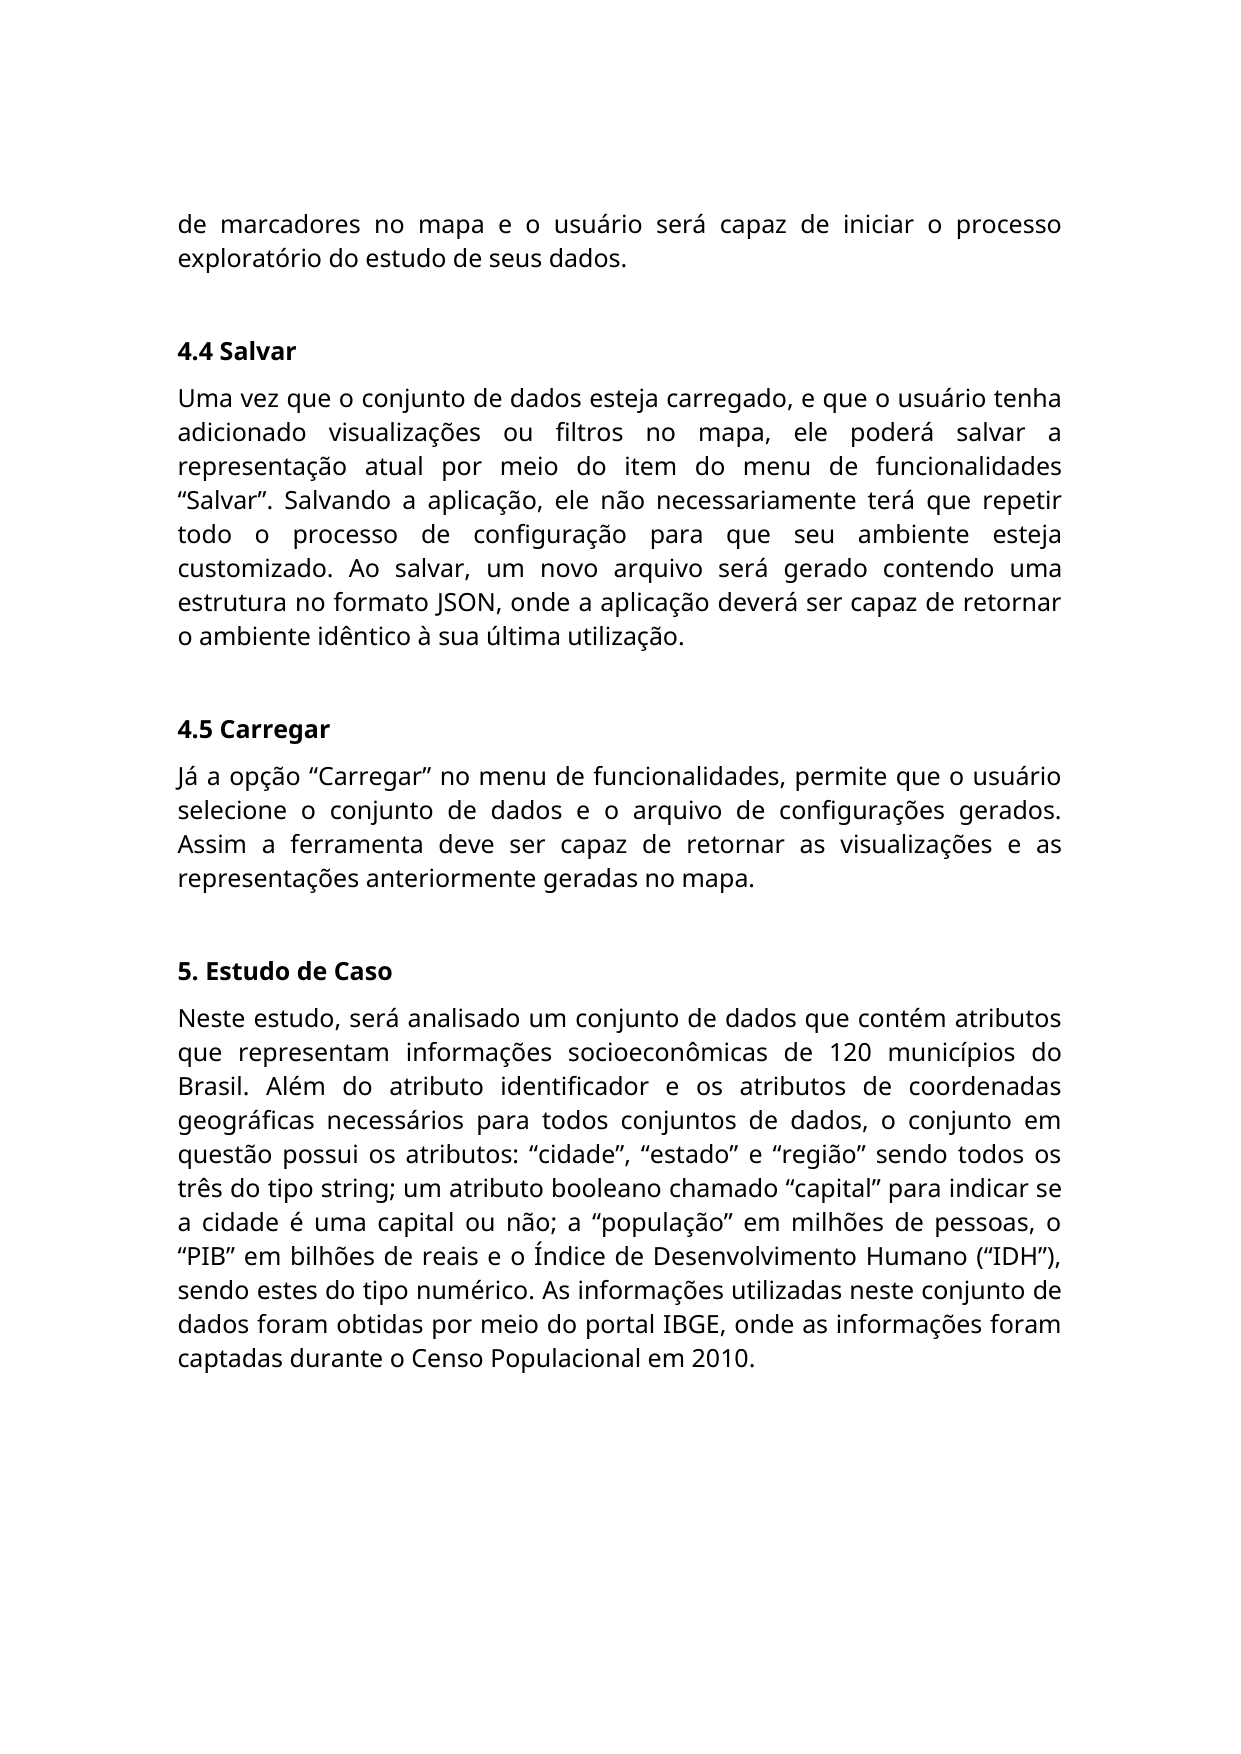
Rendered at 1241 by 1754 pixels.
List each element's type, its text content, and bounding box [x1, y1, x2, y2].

text 4.5 Carregar [177, 712, 1063, 746]
text Uma vez que o conjunto de dados esteja carregado, e que o usuário tenha adicionado visualizações ou filtros no mapa, ele poderá salvar a representação atual por meio do item do menu de funcionalidades “Salvar”. Salvando a aplicação, ele não necessariamente terá que repetir todo o processo de configuração para que seu ambiente esteja customizado. Ao salvar, um novo arquivo será gerado contendo uma estrutura no formato JSON, onde a aplicação deverá ser capaz de retornar o ambiente idêntico à sua última utilização. [177, 381, 1063, 653]
text Neste estudo, será analisado um conjunto de dados que contém atributos que representam informações socioeconômicas de 120 municípios do Brasil. Além do atributo identificador e os atributos de coordenadas geográficas necessários para todos conjuntos de dados, o conjunto em questão possui os atributos: “cidade”, “estado” e “região” sendo todos os três do tipo string; um atributo booleano chamado “capital” para indicar se a cidade é uma capital ou não; a “população” em milhões de pessoas, o “PIB” em bilhões de reais e o Índice de Desenvolvimento Humano (“IDH”), sendo estes do tipo numérico. As informações utilizadas neste conjunto de dados foram obtidas por meio do portal IBGE, onde as informações foram captadas durante o Censo Populacional em 2010. [177, 1001, 1063, 1375]
text 5. Estudo de Caso [177, 954, 1063, 988]
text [177, 207, 1063, 275]
text Já a opção “Carregar” no menu de funcionalidades, permite que o usuário selecione o conjunto de dados e o arquivo de configurações gerados. Assim a ferramenta deve ser capaz de retornar as visualizações e as representações anteriormente geradas no mapa. [177, 759, 1063, 895]
text 4.4 Salvar [177, 334, 1063, 368]
